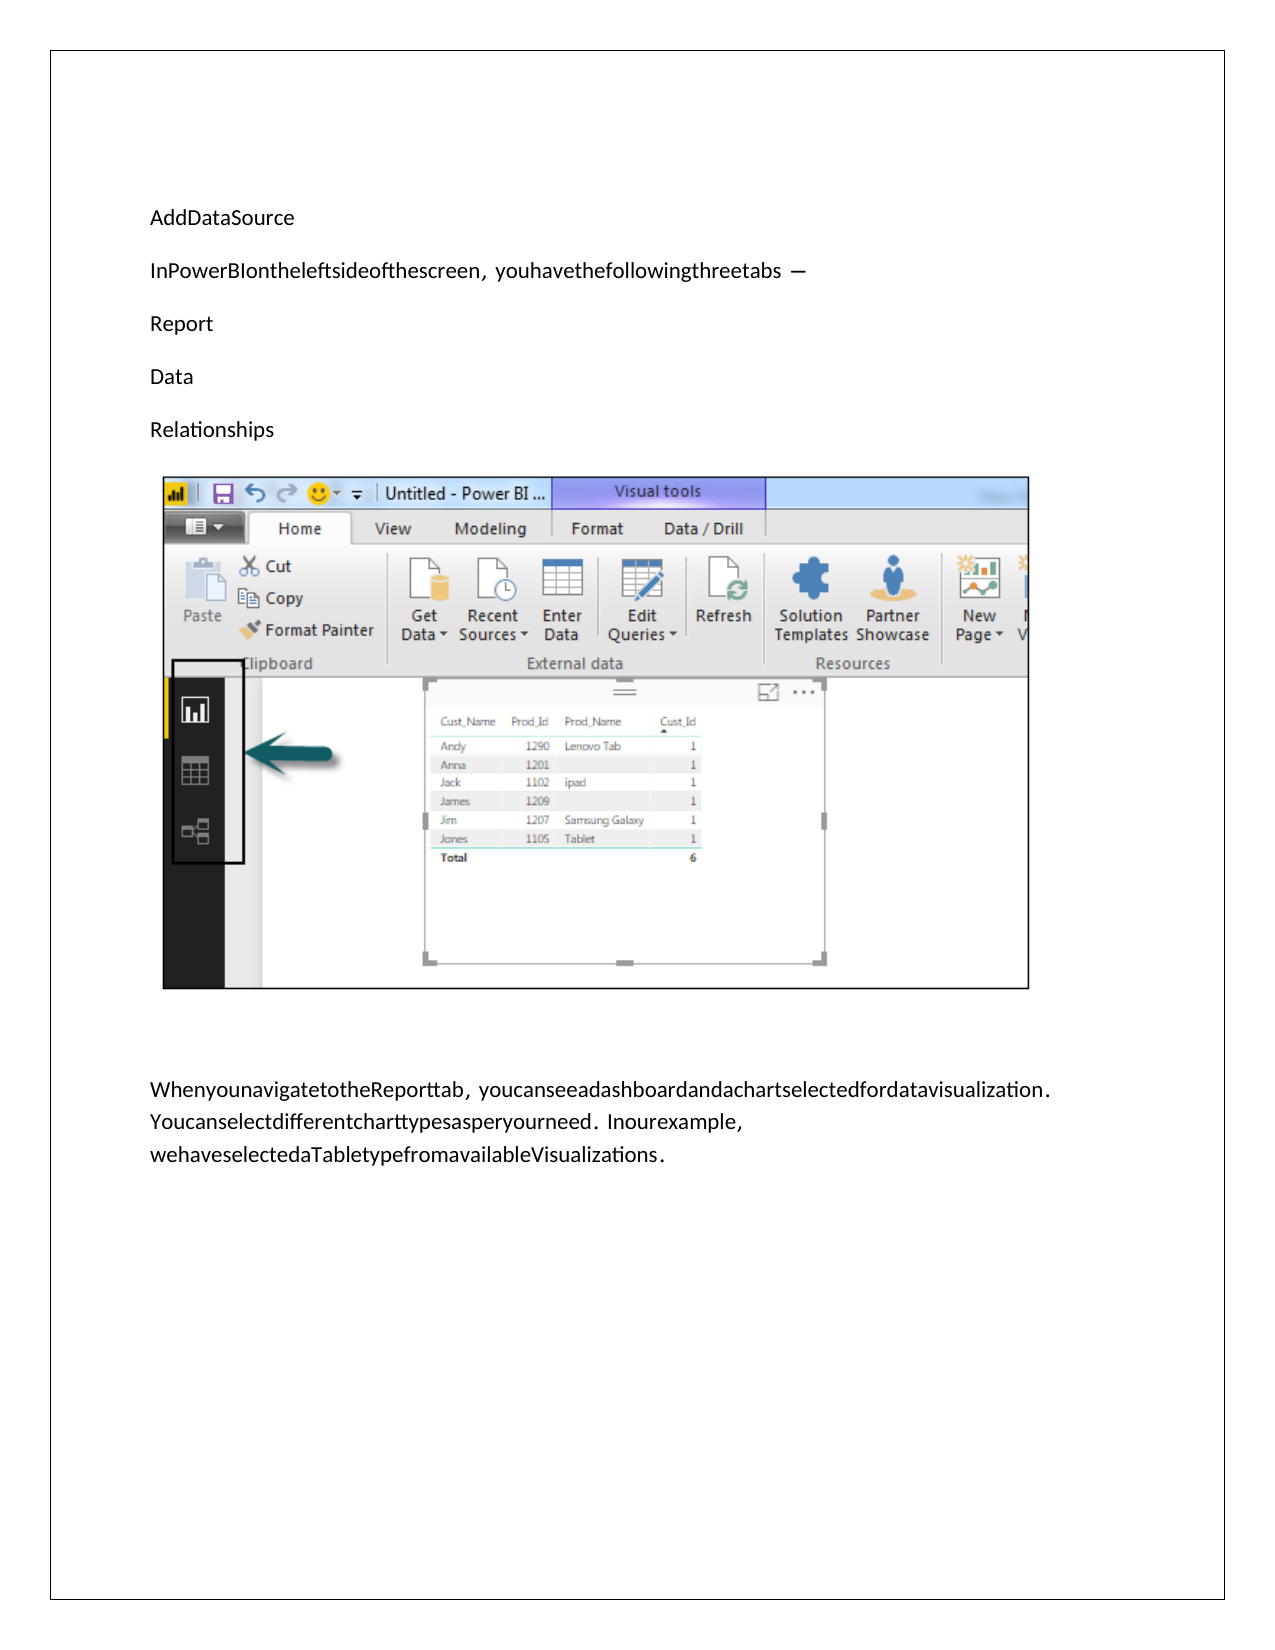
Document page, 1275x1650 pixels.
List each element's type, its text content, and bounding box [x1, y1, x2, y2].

text Report [150, 309, 1125, 337]
picture [150, 468, 1050, 1001]
text Relationships [150, 416, 1125, 443]
text AddDataSource [150, 203, 1125, 231]
text WhenyounavigatetotheReporttab, youcanseeadashboardandachartselectedfordatavisualization. Youcanselectdifferentcharttypesasperyourneed. Inourexample, wehaveselectedaTabletypefromavailableVisualizations. [150, 1074, 1125, 1168]
text InPowerBIontheleftsideofthescreen, youhavethefollowingthreetabs − [150, 256, 1125, 284]
text Data [150, 362, 1125, 391]
